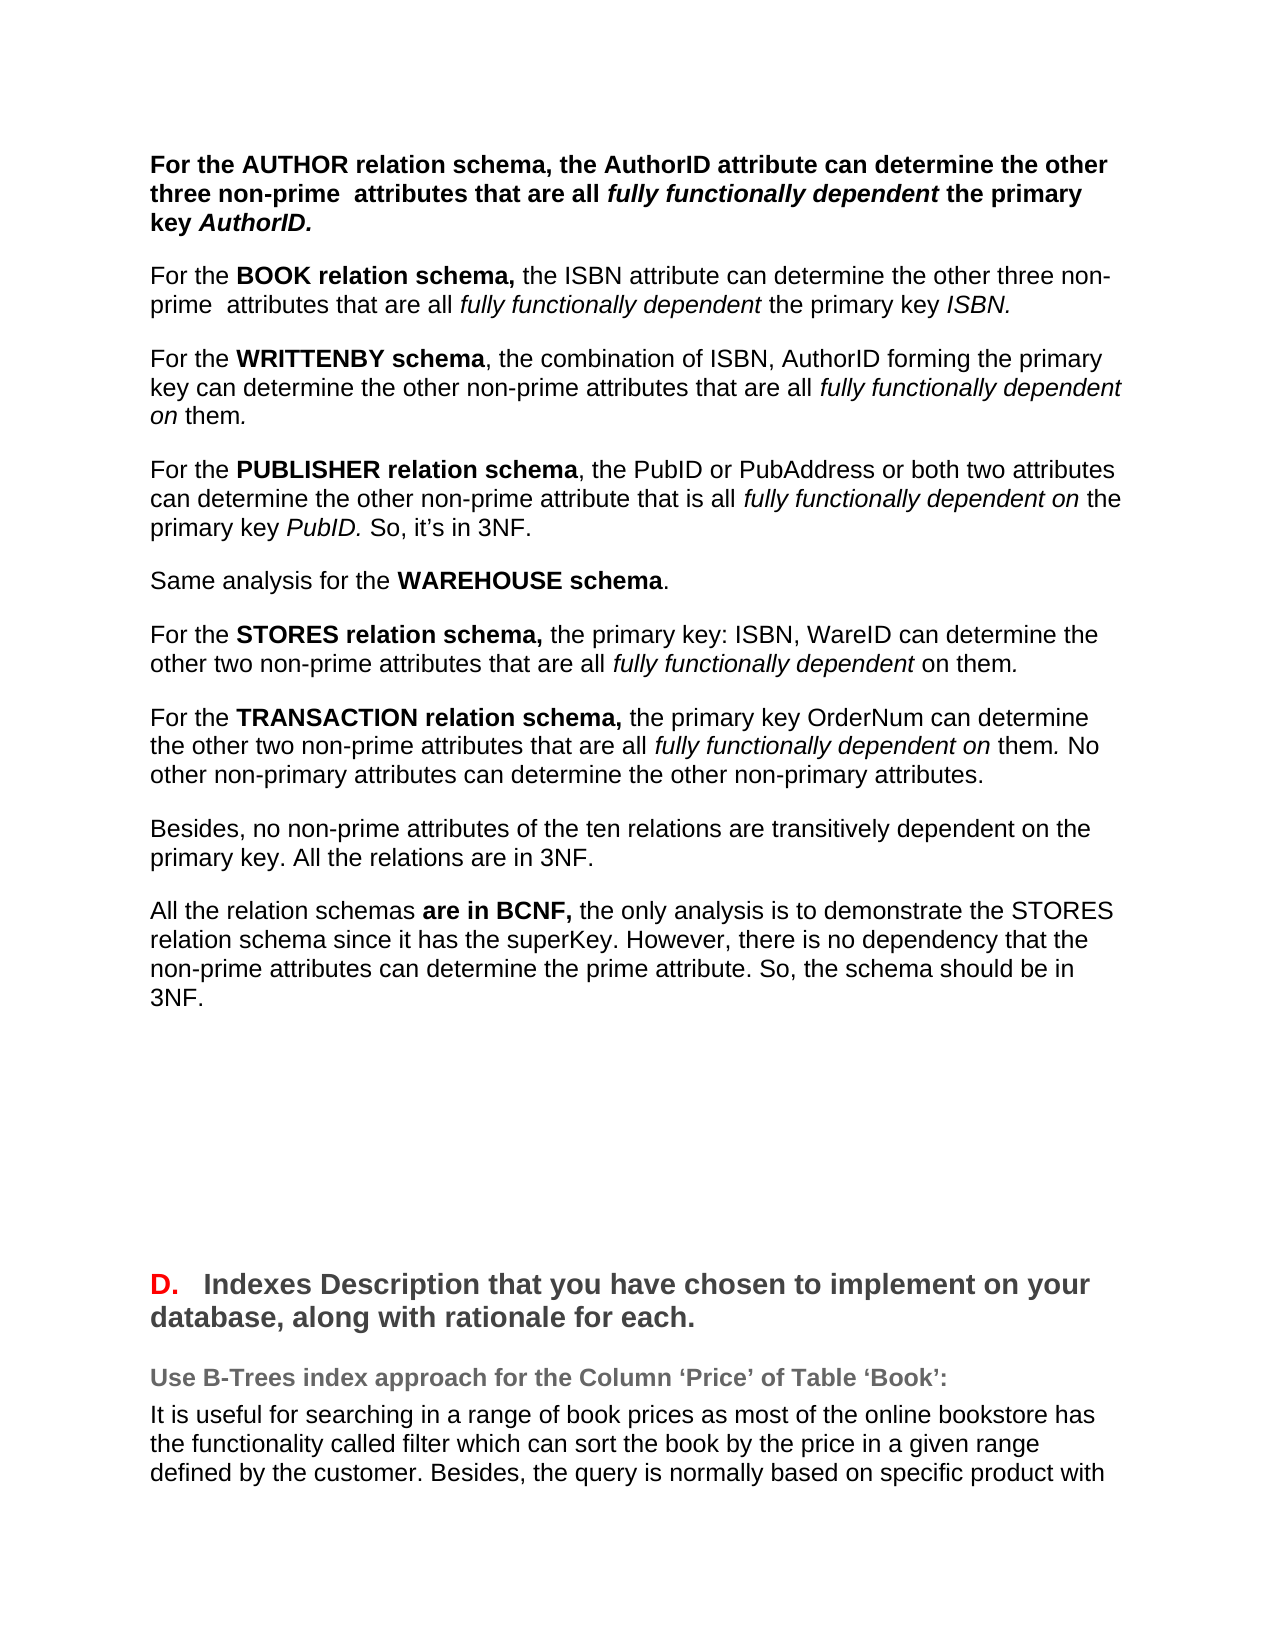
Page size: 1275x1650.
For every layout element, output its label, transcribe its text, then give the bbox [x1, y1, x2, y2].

text Same analysis for the WAREHOUSE schema. [150, 566, 1125, 595]
text For the WRITTENBY schema, the combination of ISBN, AuthorID forming the primary key can determine the other non-prime attributes that are all fully functionally dependent on them. [150, 344, 1125, 430]
text For the BOOK relation schema, the ISBN attribute can determine the other three non-prime attributes that are all fully functionally dependent the primary key ISBN. [150, 261, 1125, 319]
subtitle Use B-Trees index approach for the Column ‘Price’ of Table ‘Book’: [150, 1363, 1125, 1392]
text Besides, no non-prime attributes of the ten relations are transitively dependent on the primary key. All the relations are in 3NF. [150, 814, 1125, 871]
text For the PUBLISHER relation schema, the PubID or PubAddress or both two attributes can determine the other non-prime attribute that is all fully functionally dependent on the primary key PubID. So, it’s in 3NF. [150, 455, 1125, 541]
text For the AUTHOR relation schema, the AuthorID attribute can determine the other three non-prime attributes that are all fully functionally dependent the primary key AuthorID. [150, 150, 1125, 236]
text For the STORES relation schema, the primary key: ISBN, WareID can determine the other two non-prime attributes that are all fully functionally dependent on them. [150, 620, 1125, 677]
text For the TRANSACTION relation schema, the primary key OrderNum can determine the other two non-prime attributes that are all fully functionally dependent on them. No other non-primary attributes can determine the other non-primary attributes. [150, 702, 1125, 789]
text All the relation schemas are in BCNF, the only analysis is to demonstrate the STORES relation schema since it has the superKey. However, there is no dependency that the non-prime attributes can determine the prime attribute. So, the schema should be in 3NF. [150, 896, 1125, 1011]
subtitle D. Indexes Description that you have chosen to implement on your database, along with rationale for each. [150, 1267, 1125, 1334]
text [150, 1400, 1125, 1486]
